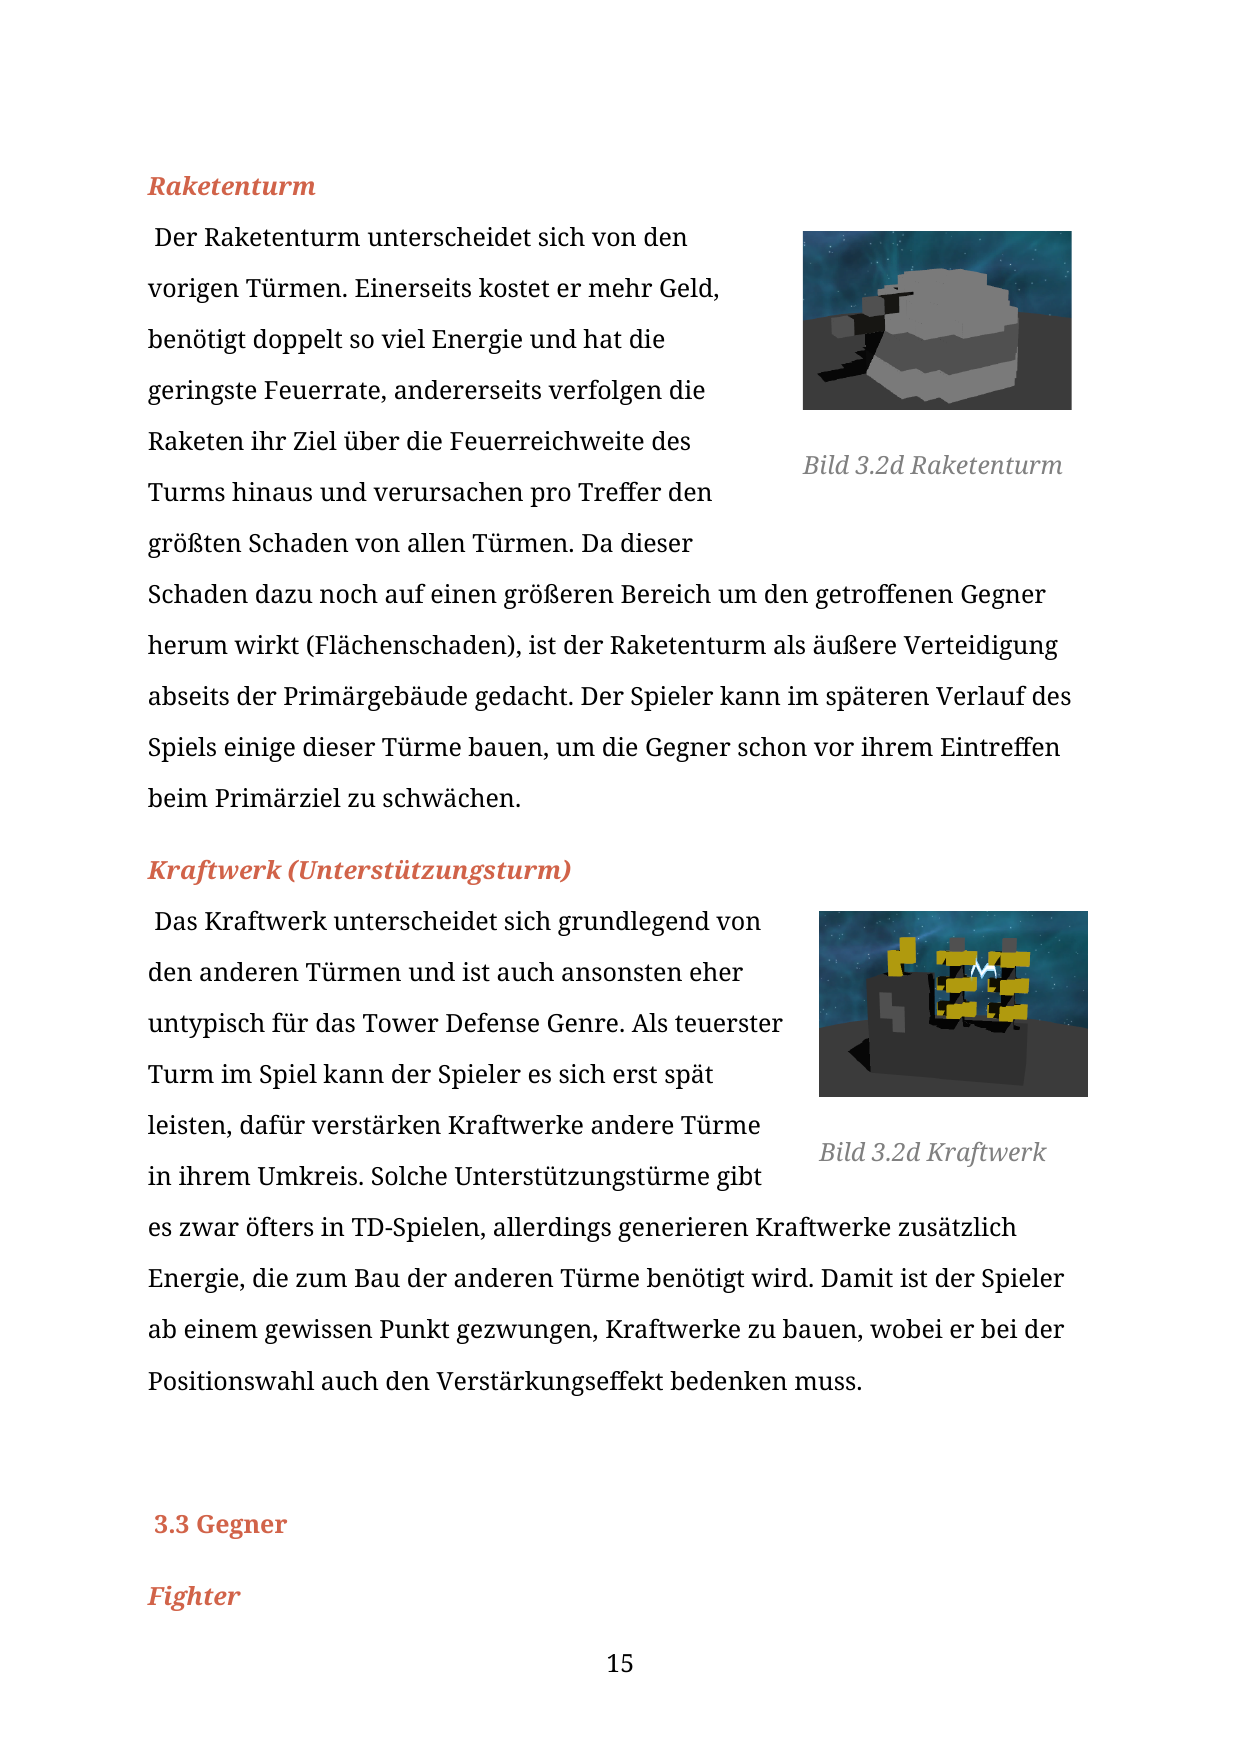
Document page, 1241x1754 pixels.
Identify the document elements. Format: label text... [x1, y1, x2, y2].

subtitle 3.3 Gegner [148, 1507, 1093, 1541]
subtitle Fighter [148, 1579, 1093, 1613]
text Der Raketenturm unterscheidet sich von den vorigen Türmen. Einerseits kostet er mehr Geld, benötigt doppelt so viel Energie und hat die geringste Feuerrate, andererseits verfolgen die Raketen ihr Ziel über die Feuerreichweite des Turms hinaus und verursachen pro Treffer den größten Schaden von allen Türmen. Da dieser Schaden dazu noch auf einen größeren Bereich um den getroffenen Gegner herum wirkt (Flächenschaden), ist der Raketenturm als äußere Verteidigung abseits der Primärgebäude gedacht. Der Spieler kann im späteren Verlauf des Spiels einige dieser Türme bauen, um die Gegner schon vor ihrem Eintreffen beim Primärziel zu schwächen. [148, 219, 1093, 815]
subtitle Kraftwerk (Unterstützungsturm) [148, 853, 1093, 887]
picture [802, 231, 1072, 410]
picture [819, 911, 1088, 1097]
subtitle Raketenturm [148, 168, 1093, 202]
text Das Kraftwerk unterscheidet sich grundlegend von den anderen Türmen und ist auch ansonsten eher untypisch für das Tower Defense Genre. Als teuerster Turm im Spiel kann der Spieler es sich erst spät leisten, dafür verstärken Kraftwerke andere Türme in ihrem Umkreis. Solche Unterstützungstürme gibt es zwar öfters in TD-Spielen, allerdings generieren Kraftwerke zusätzlich Energie, die zum Bau der anderen Türme benötigt wird. Damit ist der Spieler ab einem gewissen Punkt gezwungen, Kraftwerke zu bauen, wobei er bei der Positionswahl auch den Verstärkungseffekt bedenken muss. [148, 904, 1093, 1397]
